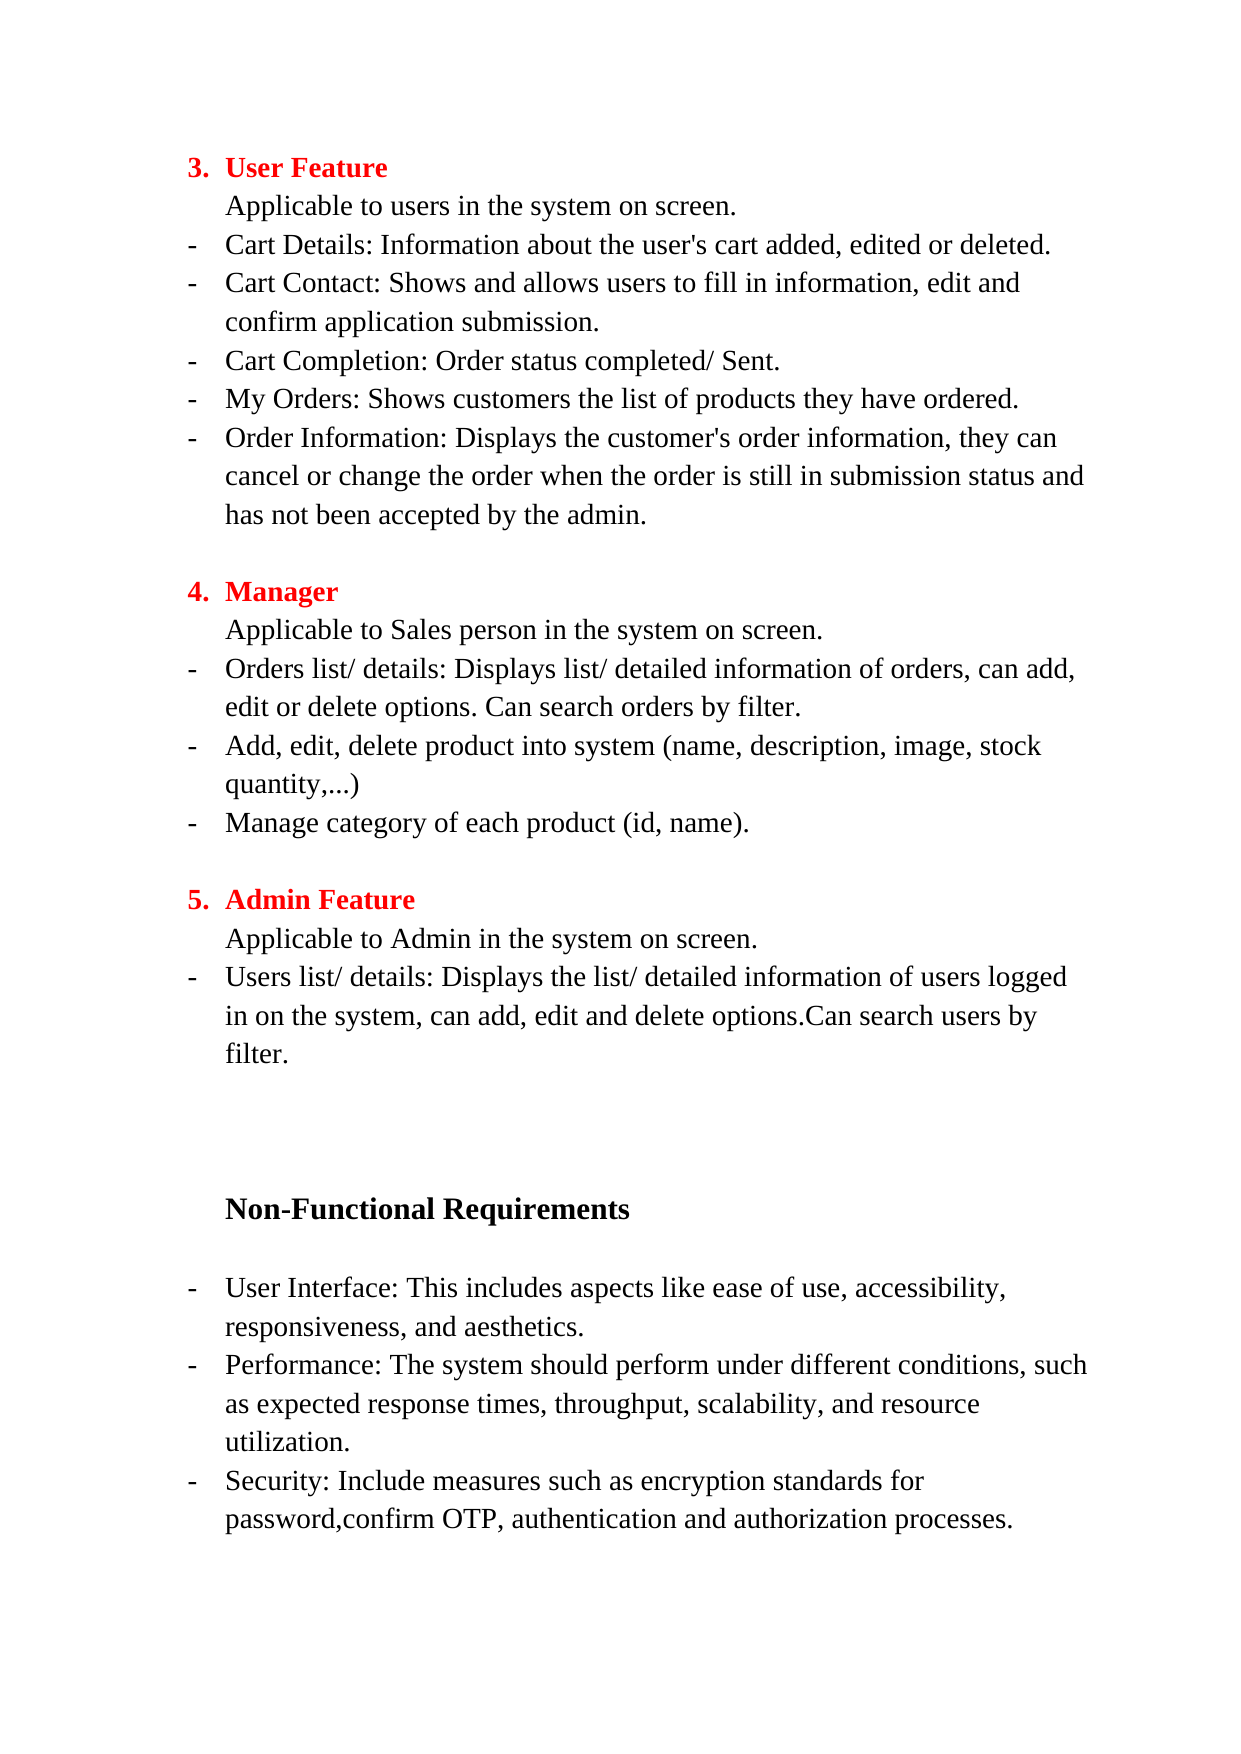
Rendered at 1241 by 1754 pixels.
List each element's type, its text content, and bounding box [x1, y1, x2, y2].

list Manager [187, 574, 1090, 607]
list User Feature [187, 150, 1090, 183]
list User Interface: This includes aspects like ease of use, accessibility, responsiveness, and aesthetics. [187, 1270, 1090, 1342]
text Applicable to Admin in the system on screen. [150, 921, 1090, 954]
list Users list/ details: Displays the list/ detailed information of users logged in on the system, can add, edit and delete options.Can search users by filter. [187, 959, 1090, 1070]
list Cart Contact: Shows and allows users to fill in information, edit and confirm application submission. [187, 266, 1090, 338]
list My Orders: Shows customers the list of products they have ordered. [187, 381, 1090, 415]
text Applicable to Sales person in the system on screen. [150, 612, 1090, 646]
list Orders list/ details: Displays list/ detailed information of orders, can add, edit or delete options. Can search orders by filter. [187, 651, 1090, 723]
list Cart Completion: Order status completed/ Sent. [187, 343, 1090, 376]
list Performance: The system should perform under different conditions, such as expected response times, throughput, scalability, and resource utilization. [187, 1347, 1090, 1458]
list Order Information: Displays the customer's order information, they can cancel or change the order when the order is still in submission status and has not been accepted by the admin. [187, 420, 1090, 530]
text Non-Functional Requirements [150, 1191, 1090, 1227]
list Admin Feature [187, 882, 1090, 916]
text Applicable to users in the system on screen. [150, 188, 1090, 222]
list Manage category of each product (id, name). [187, 805, 1090, 839]
list Cart Details: Information about the user's cart added, edited or deleted. [187, 227, 1090, 261]
list Add, edit, delete product into system (name, description, image, stock quantity,...) [187, 728, 1090, 800]
list Security: Include measures such as encryption standards for password,confirm OTP, authentication and authorization processes. [187, 1463, 1090, 1535]
